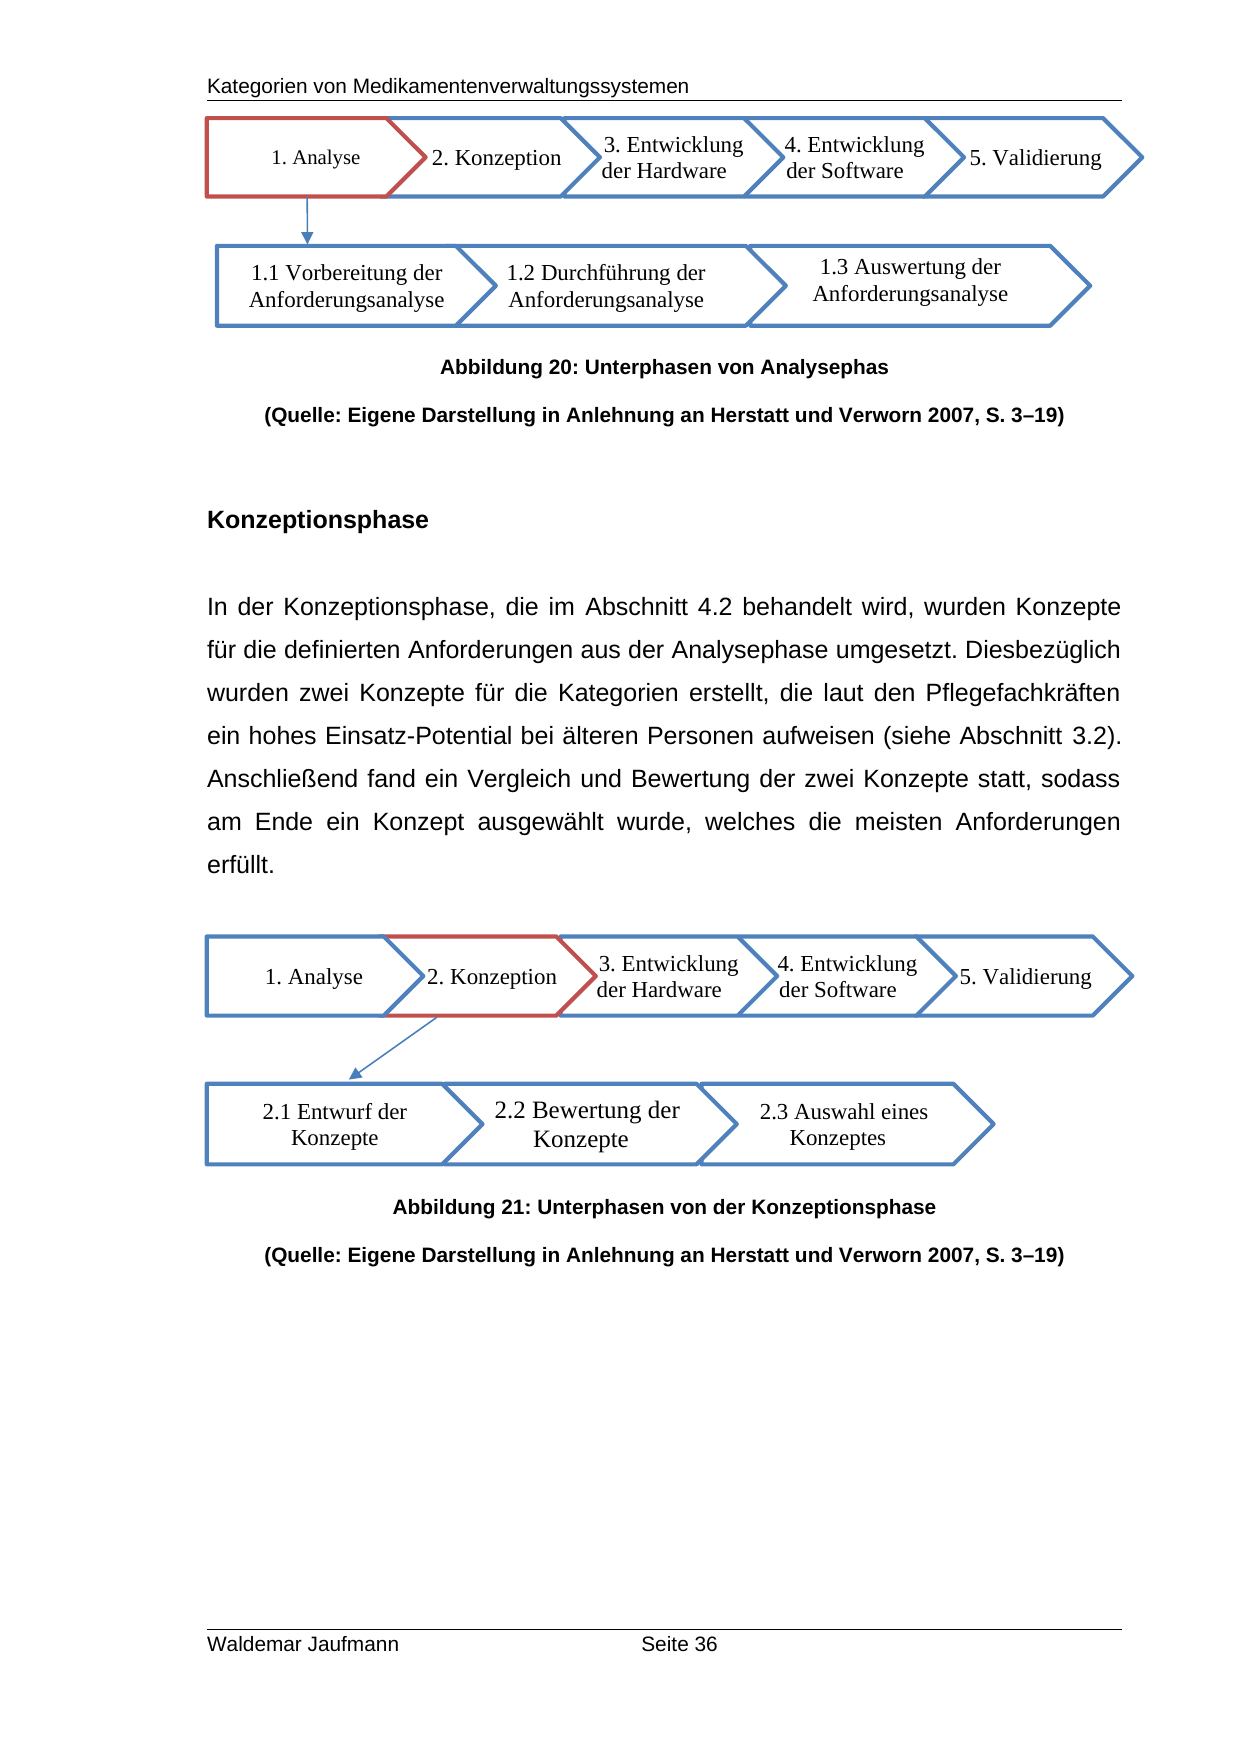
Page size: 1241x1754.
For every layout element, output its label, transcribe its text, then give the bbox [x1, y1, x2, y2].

text (Quelle: Eigene Darstellung in Anlehnung an Herstatt und Verworn 2007, S. 3–19) [207, 403, 1122, 427]
text Abbildung 21: Unterphasen von der Konzeptionsphase [207, 1195, 1122, 1219]
text Konzeptionsphase [207, 505, 1122, 534]
text Abbildung 20: Unterphasen von Analysephas [207, 354, 1122, 378]
text In der Konzeptionsphase, die im Abschnitt 4.2 behandelt wird, wurden Konzepte für die definierten Anforderungen aus der Analysephase umgesetzt. Diesbezüglich wurden zwei Konzepte für die Kategorien erstellt, die laut den Pflegefachkräften ein hohes Einsatz-Potential bei älteren Personen aufweisen (siehe Abschnitt 3.2). Anschließend fand ein Vergleich und Bewertung der zwei Konzepte statt, sodass am Ende ein Konzept ausgewählt wurde, welches die meisten Anforderungen erfüllt. [207, 592, 1122, 879]
text (Quelle: Eigene Darstellung in Anlehnung an Herstatt und Verworn 2007, S. 3–19) [207, 1243, 1122, 1267]
